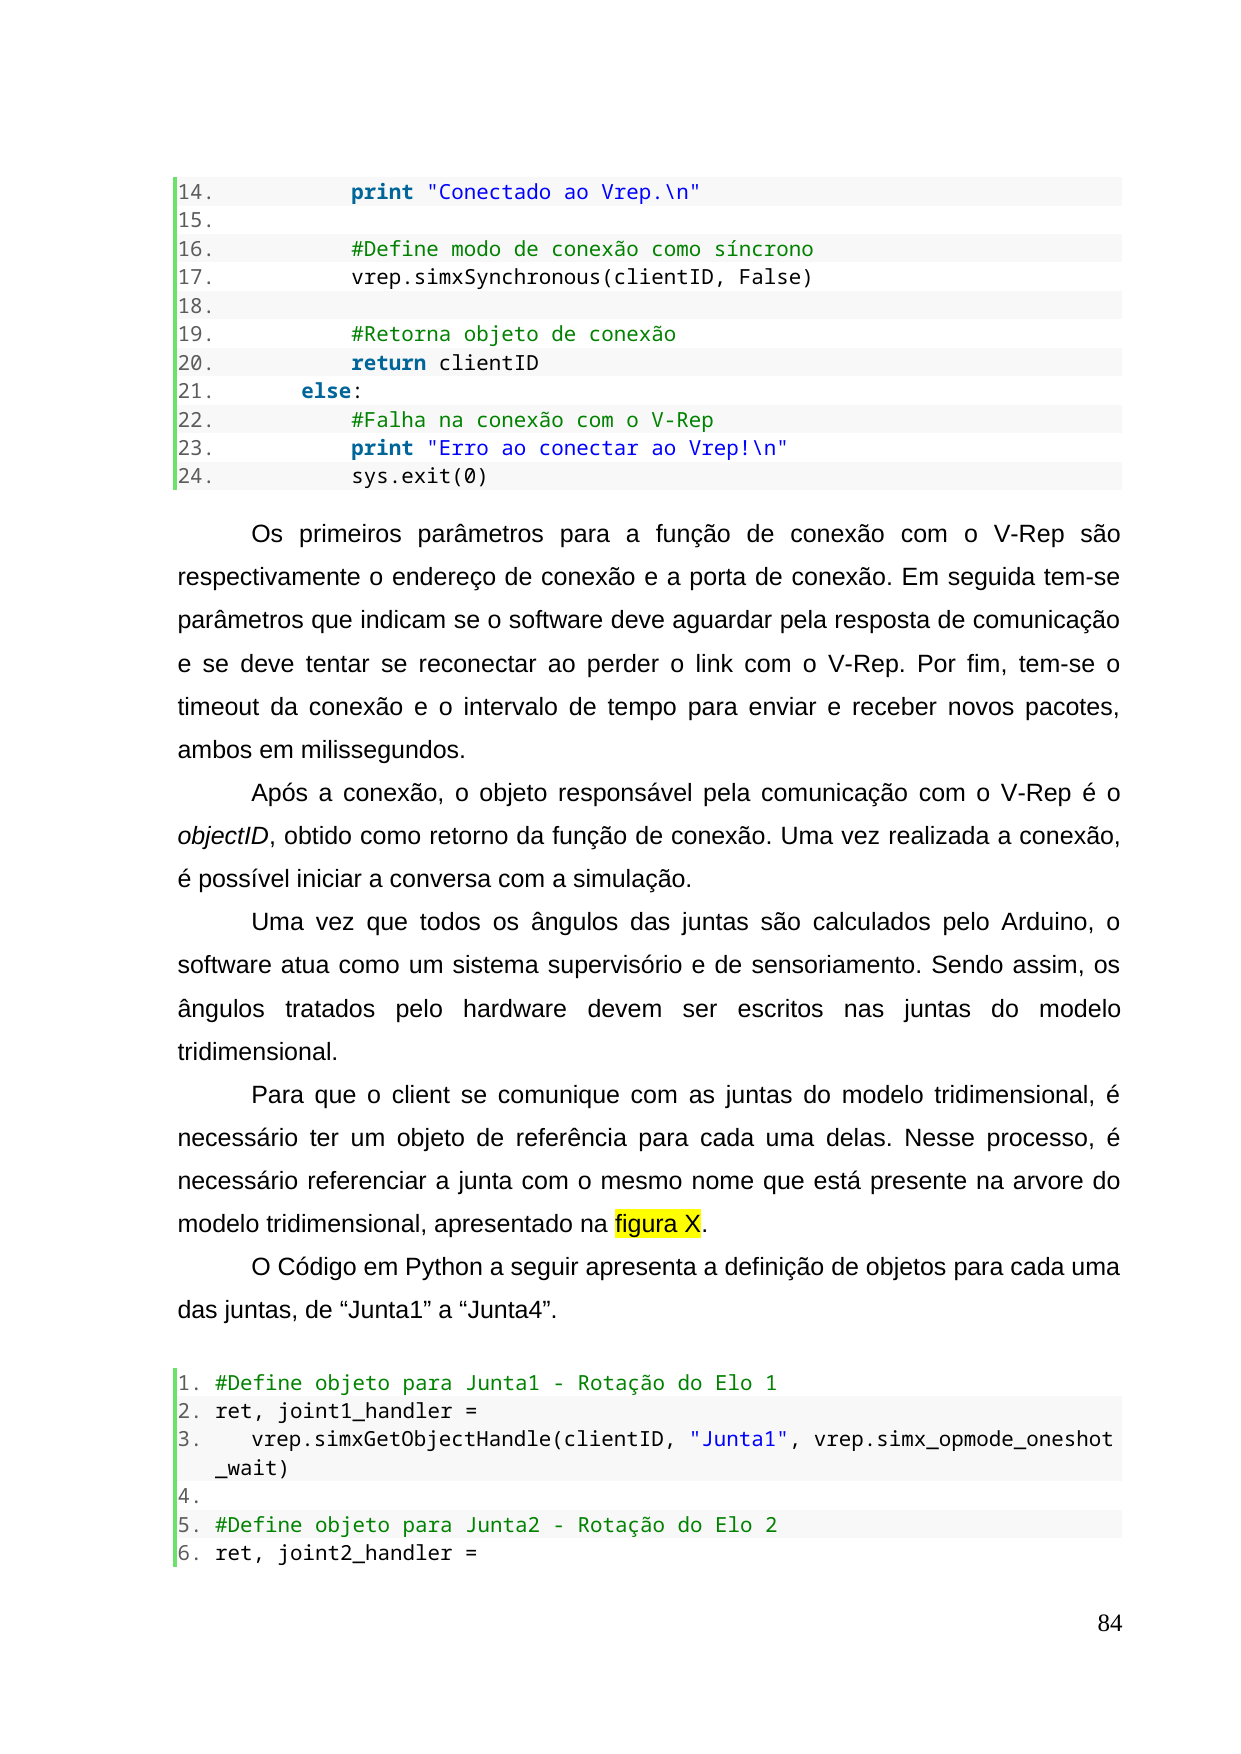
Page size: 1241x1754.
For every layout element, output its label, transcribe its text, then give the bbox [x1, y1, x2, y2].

text Os primeiros parâmetros para a função de conexão com o V-Rep são respectivamente o endereço de conexão e a porta de conexão. Em seguida tem-se parâmetros que indicam se o software deve aguardar pela resposta de comunicação e se deve tentar se reconectar ao perder o link com o V-Rep. Por fim, tem-se o timeout da conexão e o intervalo de tempo para enviar e receber novos pacotes, ambos em milissegundos. [177, 519, 1122, 763]
text O Código em Python a seguir apresenta a definição de objetos para cada uma das juntas, de “Junta1” a “Junta4”. [177, 1252, 1122, 1324]
list else: [177, 376, 1122, 405]
list #Define objeto para Junta2 - Rotação do Elo 2 [177, 1510, 1122, 1538]
list ret, joint2_handler = [177, 1538, 1122, 1567]
text Após a conexão, o objeto responsável pela comunicação com o V-Rep é o objectID, obtido como retorno da função de conexão. Uma vez realizada a conexão, é possível iniciar a conversa com a simulação. [177, 778, 1122, 893]
list vrep.simxSynchronous(clientID, False) [177, 262, 1122, 291]
text Para que o client se comunique com as juntas do modelo tridimensional, é necessário ter um objeto de referência para cada uma delas. Nesse processo, é necessário referenciar a junta com o mesmo nome que está presente na arvore do modelo tridimensional, apresentado na figura X. [177, 1080, 1122, 1238]
list #Falha na conexão com o V-Rep [177, 405, 1122, 433]
text Uma vez que todos os ângulos das juntas são calculados pelo Arduino, o software atua como um sistema supervisório e de sensoriamento. Sendo assim, os ângulos tratados pelo hardware devem ser escritos nas juntas do modelo tridimensional. [177, 907, 1122, 1065]
list print "Conectado ao Vrep.\n" [177, 177, 1122, 206]
list print "Erro ao conectar ao Vrep!\n" [177, 433, 1122, 462]
list return clientID [177, 348, 1122, 376]
list #Define objeto para Junta1 - Rotação do Elo 1 [177, 1368, 1122, 1396]
list #Retorna objeto de conexão [177, 319, 1122, 348]
list ret, joint1_handler = [177, 1396, 1122, 1424]
list #Define modo de conexão como síncrono [177, 234, 1122, 262]
list sys.exit(0) [177, 462, 1122, 490]
list vrep.simxGetObjectHandle(clientID, "Junta1", vrep.simx_opmode_oneshot_wait) [177, 1424, 1122, 1481]
